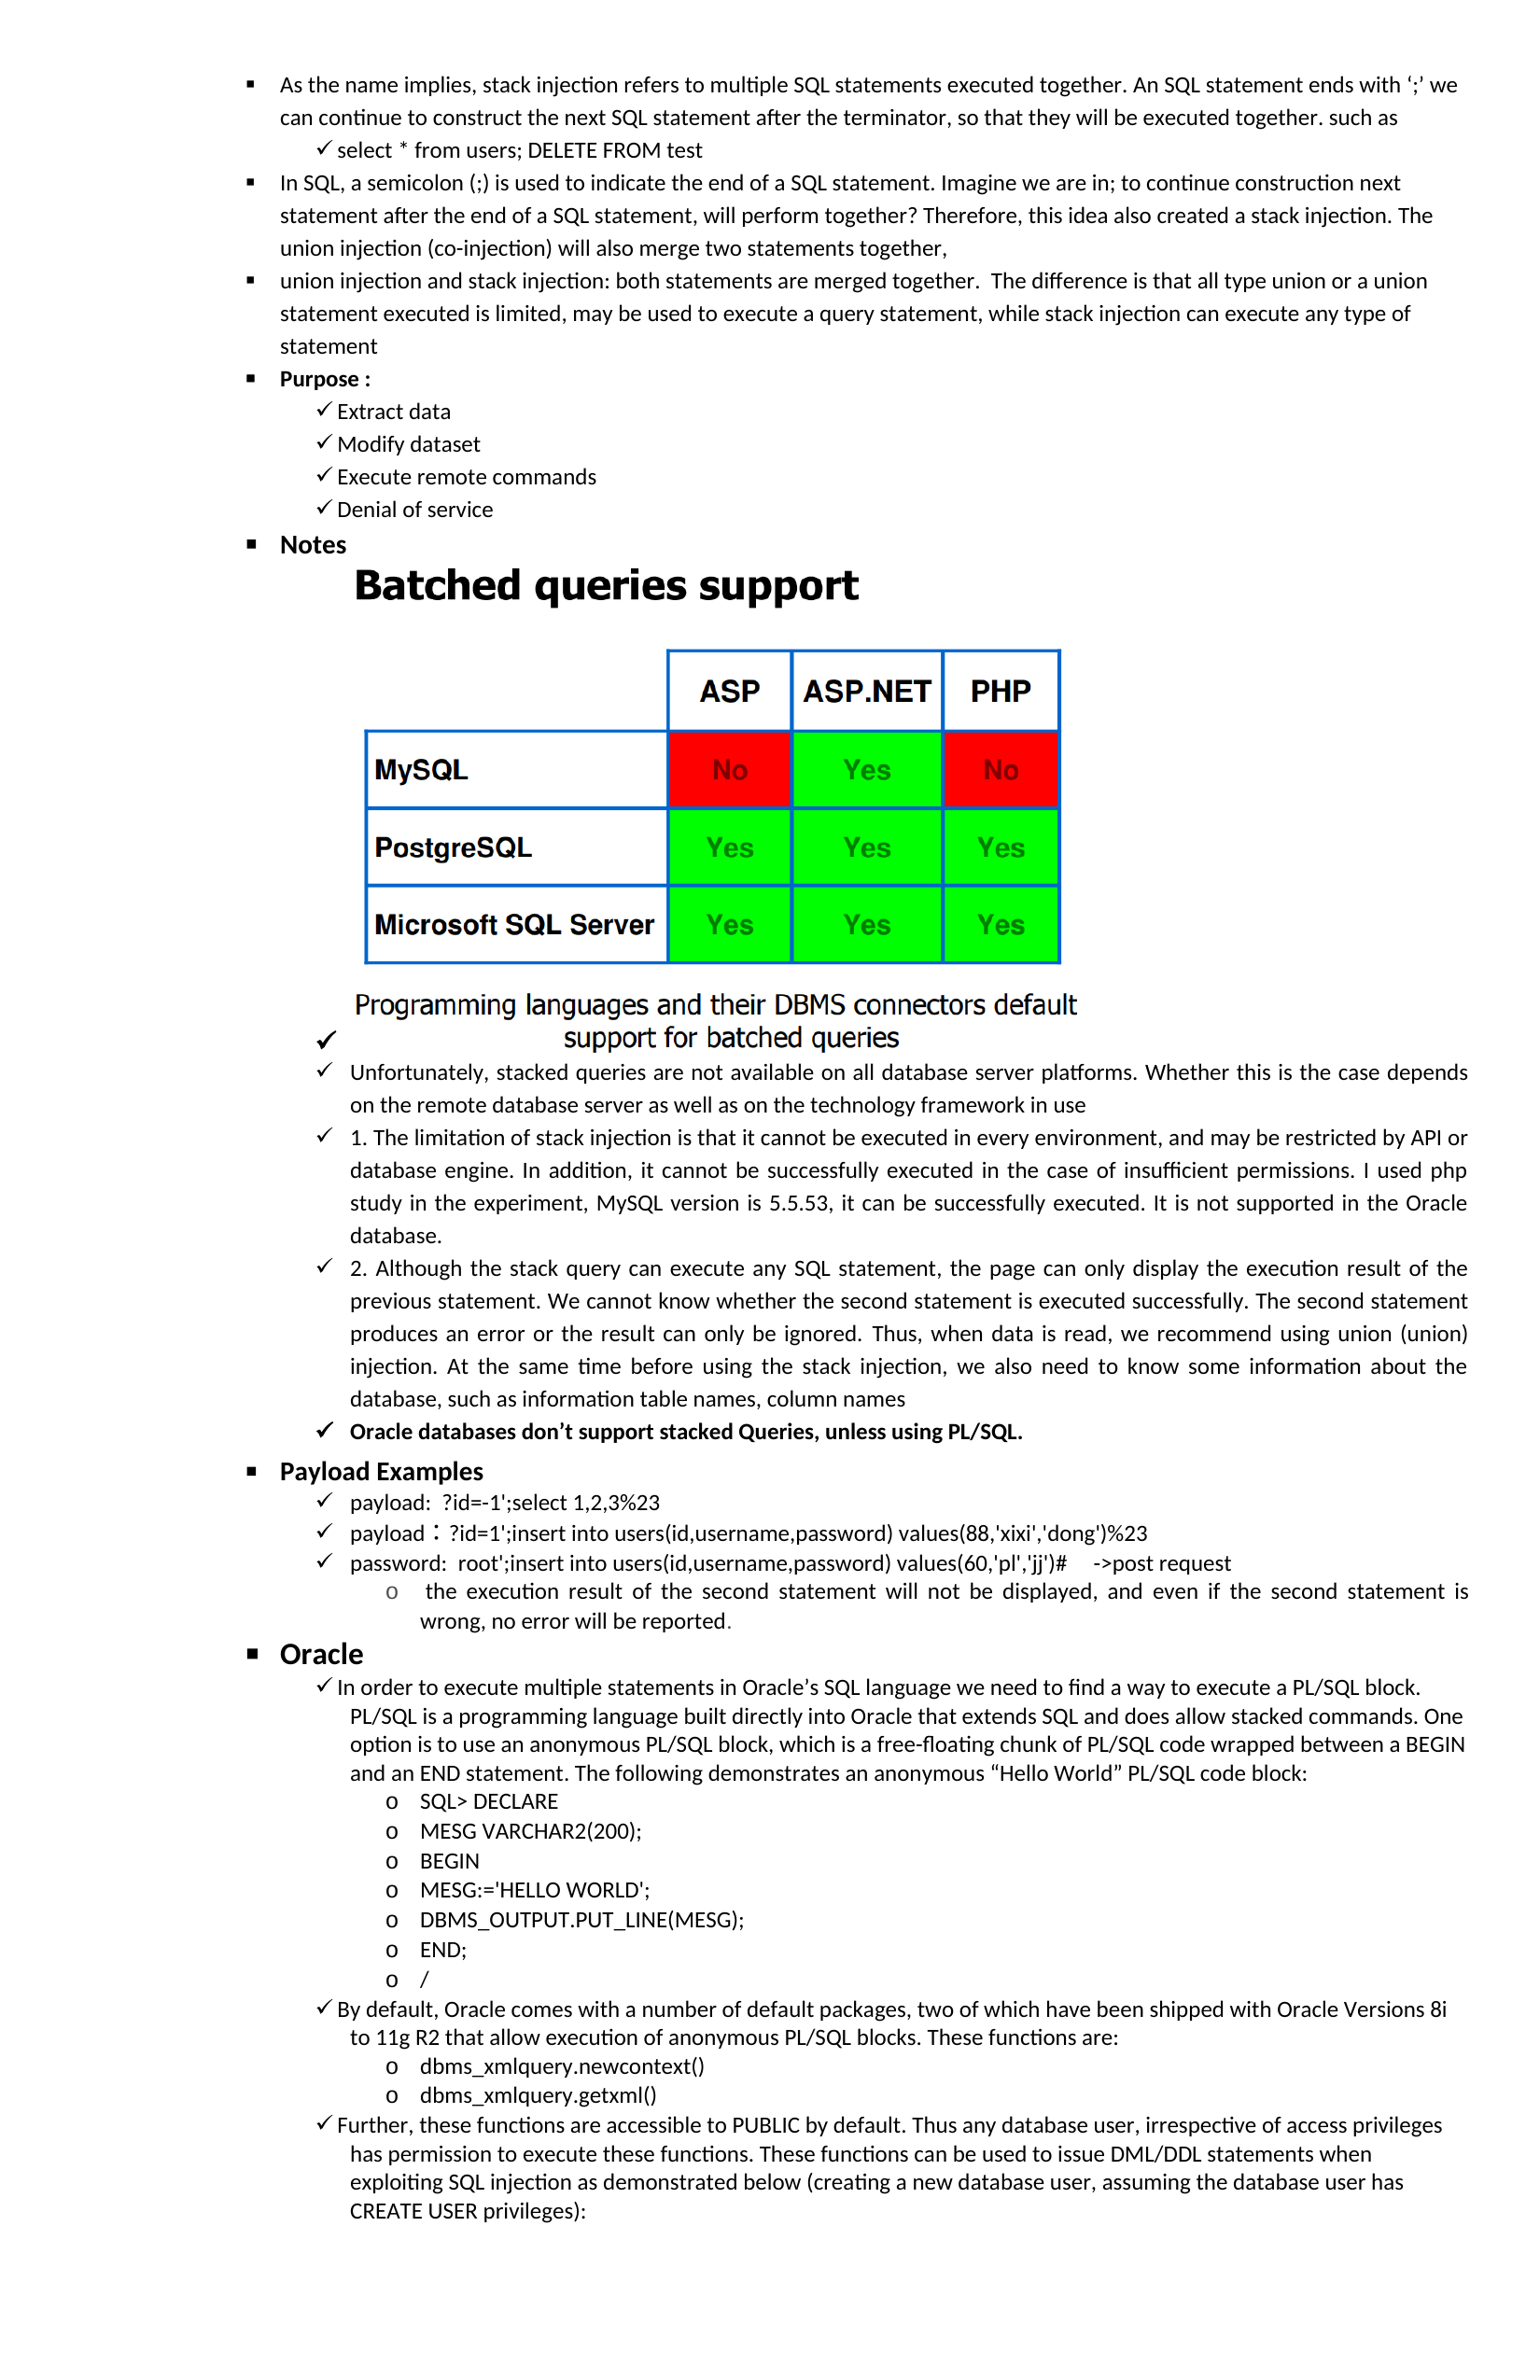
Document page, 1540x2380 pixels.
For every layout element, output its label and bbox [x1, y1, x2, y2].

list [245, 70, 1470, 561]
picture [350, 560, 1080, 1053]
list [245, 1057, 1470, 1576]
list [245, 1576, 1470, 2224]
